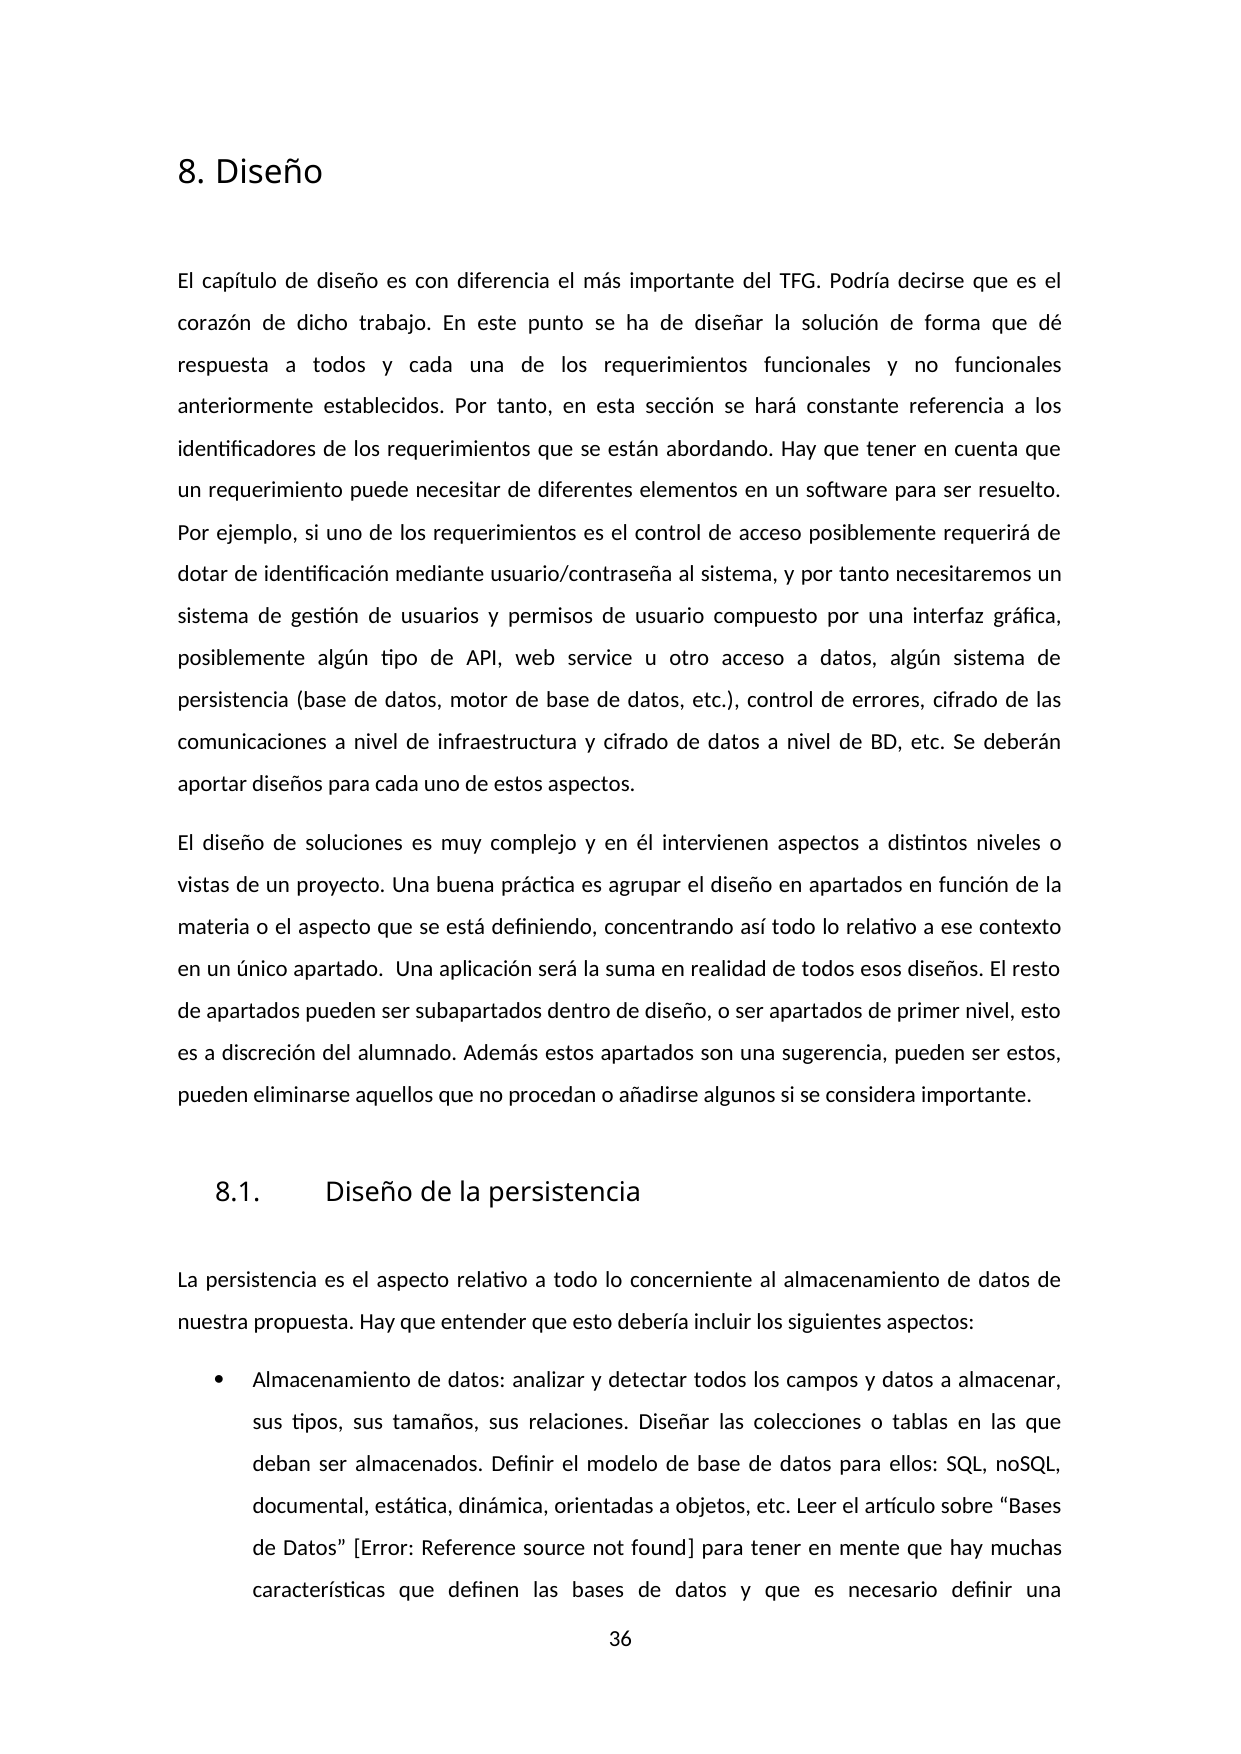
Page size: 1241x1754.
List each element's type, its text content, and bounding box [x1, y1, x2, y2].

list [215, 1365, 1063, 1603]
text El capítulo de diseño es con diferencia el más importante del TFG. Podría decirse que es el corazón de dicho trabajo. En este punto se ha de diseñar la solución de forma que dé respuesta a todos y cada una de los requerimientos funcionales y no funcionales anteriormente establecidos. Por tanto, en esta sección se hará constante referencia a los identificadores de los requerimientos que se están abordando. Hay que tener en cuenta que un requerimiento puede necesitar de diferentes elementos en un software para ser resuelto. Por ejemplo, si uno de los requerimientos es el control de acceso posiblemente requerirá de dotar de identificación mediante usuario/contraseña al sistema, y por tanto necesitaremos un sistema de gestión de usuarios y permisos de usuario compuesto por una interfaz gráfica, posiblemente algún tipo de API, web service u otro acceso a datos, algún sistema de persistencia (base de datos, motor de base de datos, etc.), control de errores, cifrado de las comunicaciones a nivel de infraestructura y cifrado de datos a nivel de BD, etc. Se deberán aportar diseños para cada uno de estos aspectos. [177, 266, 1063, 797]
text El diseño de soluciones es muy complejo y en él intervienen aspectos a distintos niveles o vistas de un proyecto. Una buena práctica es agrupar el diseño en apartados en función de la materia o el aspecto que se está definiendo, concentrando así todo lo relativo a ese contexto en un único apartado. Una aplicación será la suma en realidad de todos esos diseños. El resto de apartados pueden ser subapartados dentro de diseño, o ser apartados de primer nivel, esto es a discreción del alumnado. Además estos apartados son una sugerencia, pueden ser estos, pueden eliminarse aquellos que no procedan o añadirse algunos si se considera importante. [177, 828, 1063, 1108]
subtitle Diseño de la persistencia [215, 1172, 1063, 1209]
text La persistencia es el aspecto relativo a todo lo concerniente al almacenamiento de datos de nuestra propuesta. Hay que entender que esto debería incluir los siguientes aspectos: [177, 1265, 1063, 1335]
subtitle Diseño [177, 148, 1063, 193]
